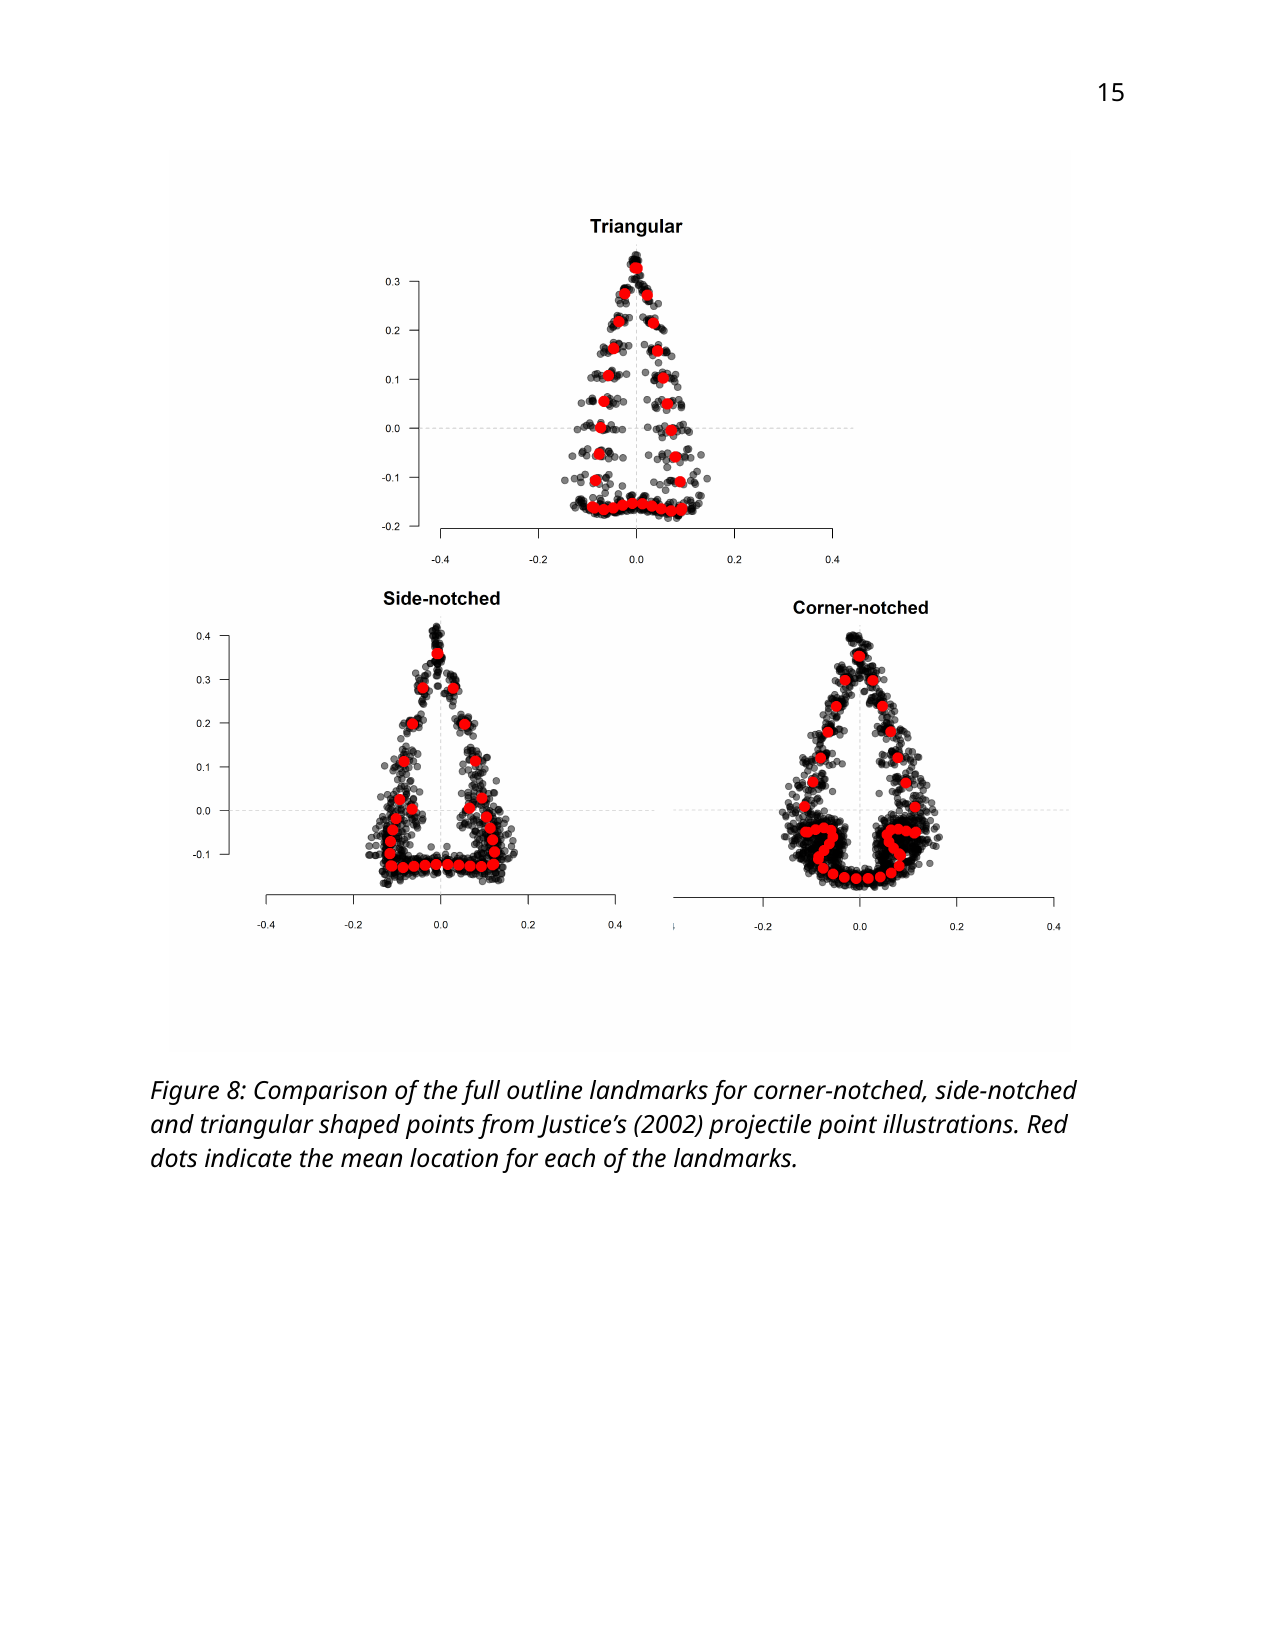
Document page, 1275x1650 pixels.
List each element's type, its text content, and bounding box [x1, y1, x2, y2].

picture [168, 150, 1071, 1052]
text Figure 8: Comparison of the full outline landmarks for corner-notched, side-notched and triangular shaped points from Justice’s (2002) projectile point illustrations. Red dots indicate the mean location for each of the landmarks. [150, 1073, 1125, 1175]
